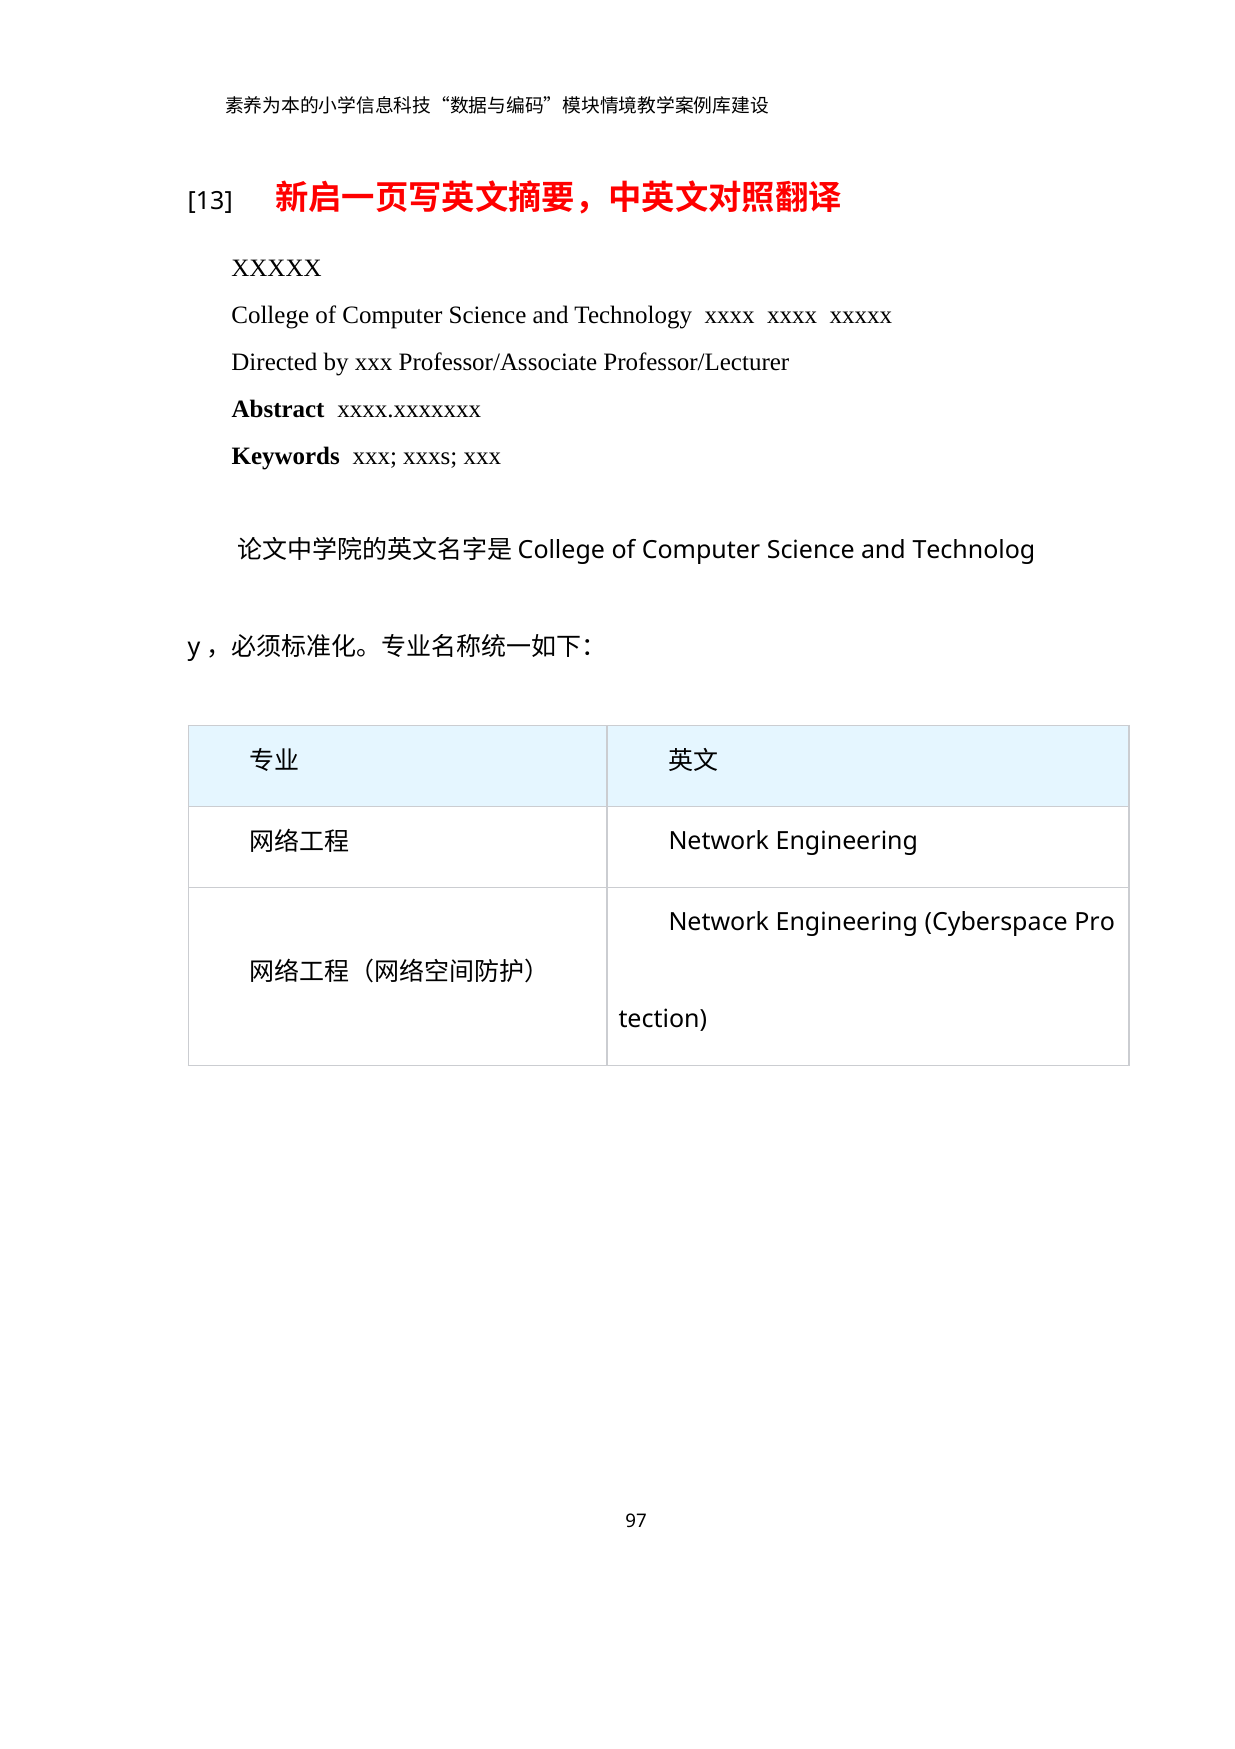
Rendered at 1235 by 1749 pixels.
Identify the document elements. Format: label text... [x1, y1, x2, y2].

text 论文中学院的英文名字是College of Computer Science and Technology ，必须标准化。专业名称统一如下： [187, 515, 1047, 677]
list 耿健清. 高中思政的核心素养及培养策略探讨 [J]. 新课程(下), 2019, (10): 196-197. 新启一页写英文摘要，中英文对照翻译 [187, 162, 1047, 227]
table_cell 网络工程（网络空间防护） [189, 888, 606, 1065]
table_header 专业 [189, 726, 606, 806]
text Directed by xxx Professor/Associate Professor/Lecturer [187, 345, 1047, 378]
text Keywords xxx; xxxs; xxx [187, 439, 1047, 471]
text College of Computer Science and Technology xxxx xxxx xxxxx [187, 298, 1047, 331]
table_cell Network Engineering [608, 807, 1128, 886]
text Abstract xxxx.xxxxxxx [187, 392, 1047, 424]
table_header 英文 [608, 726, 1128, 806]
table_cell Network Engineering (Cyberspace Protection) [608, 888, 1128, 1065]
table_cell 网络工程 [189, 807, 606, 886]
text XXXXX [187, 251, 1047, 284]
